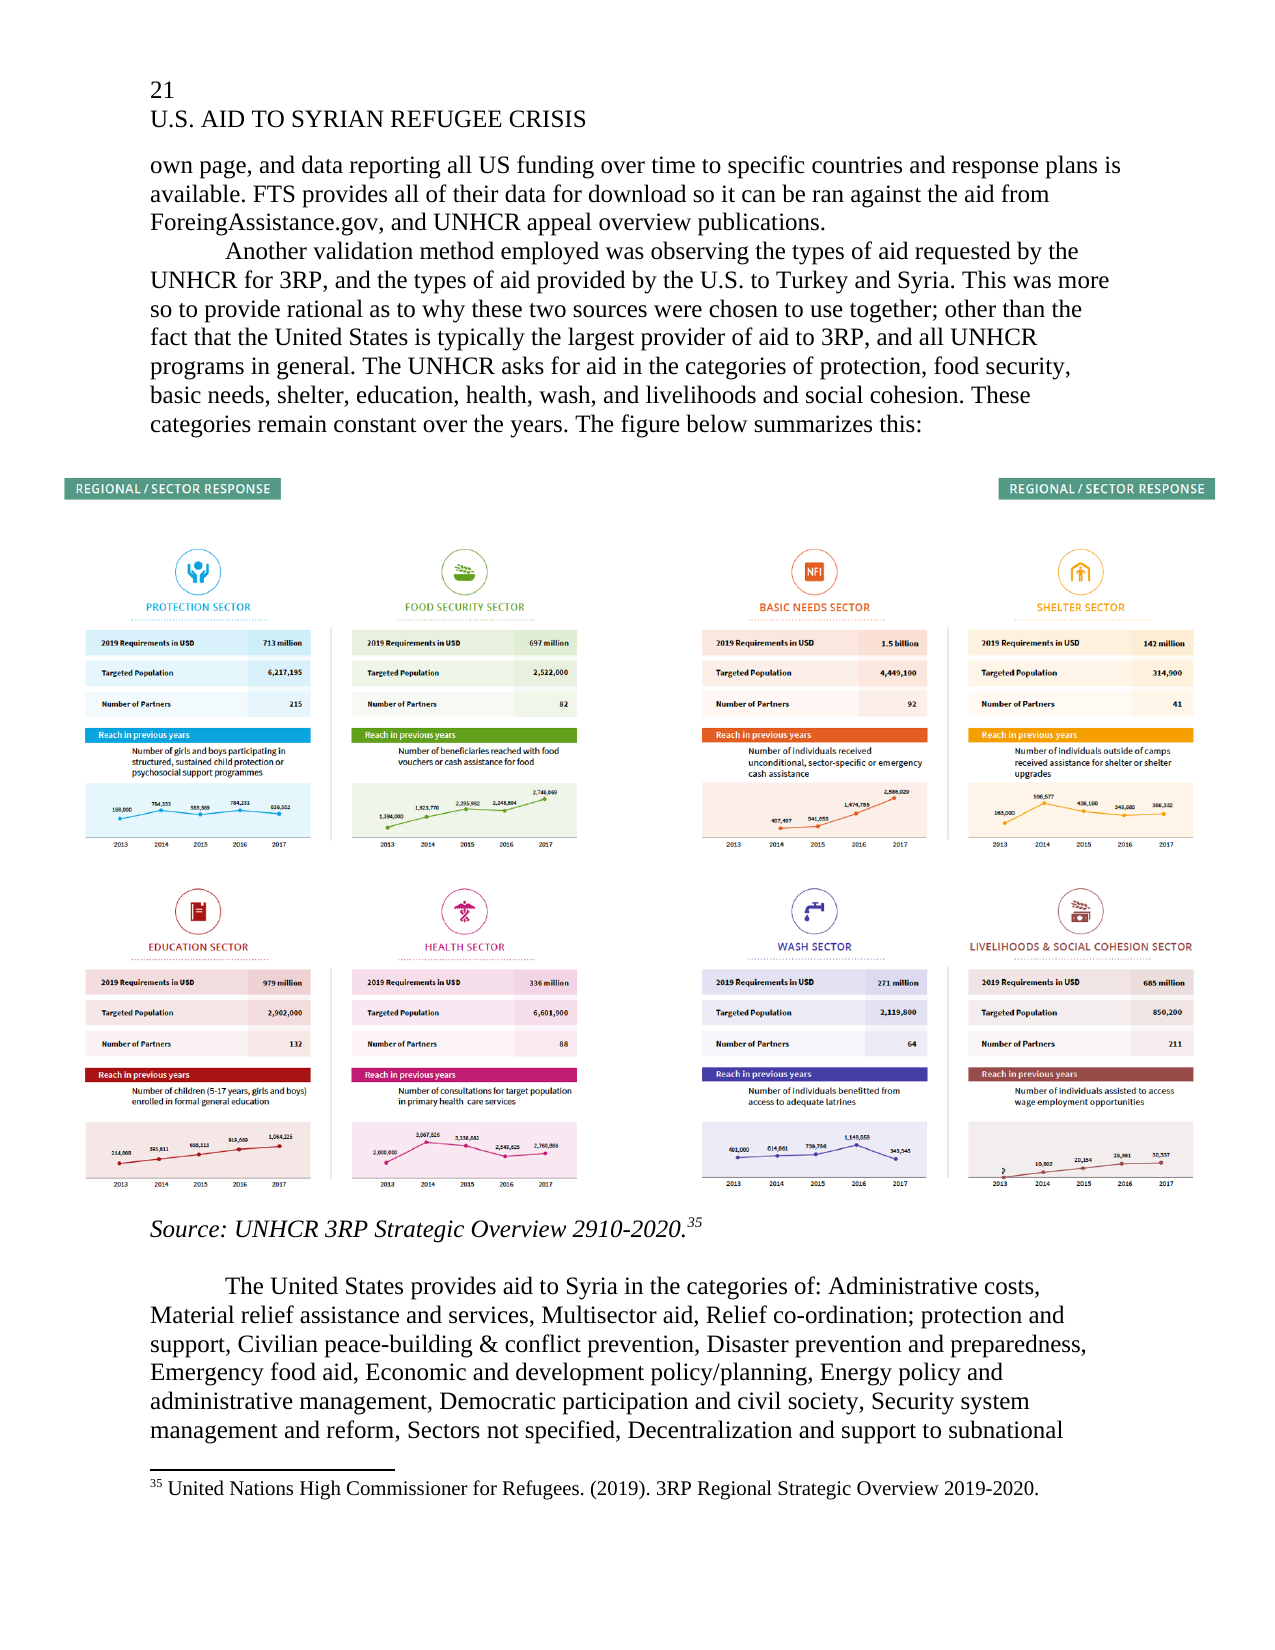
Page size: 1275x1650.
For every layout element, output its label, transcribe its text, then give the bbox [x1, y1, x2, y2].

text Source: UNHCR 3RP Strategic Overview 2910-2020. [150, 1214, 1125, 1242]
text Another validation method employed was observing the types of aid requested by the UNHCR for 3RP, and the types of aid provided by the U.S. to Turkey and Syria. This was more so to provide rational as to why these two sources were chosen to use together; other than the fact that the United States is typically the largest provider of aid to 3RP, and all UNHCR programs in general. The UNHCR asks for aid in the categories of protection, food security, basic needs, shelter, education, health, wash, and livelihoods and social cohesion. These categories remain constant over the years. The figure below summarizes this: [150, 236, 1125, 437]
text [150, 1271, 1125, 1444]
picture [62, 477, 1217, 1200]
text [150, 150, 1125, 236]
